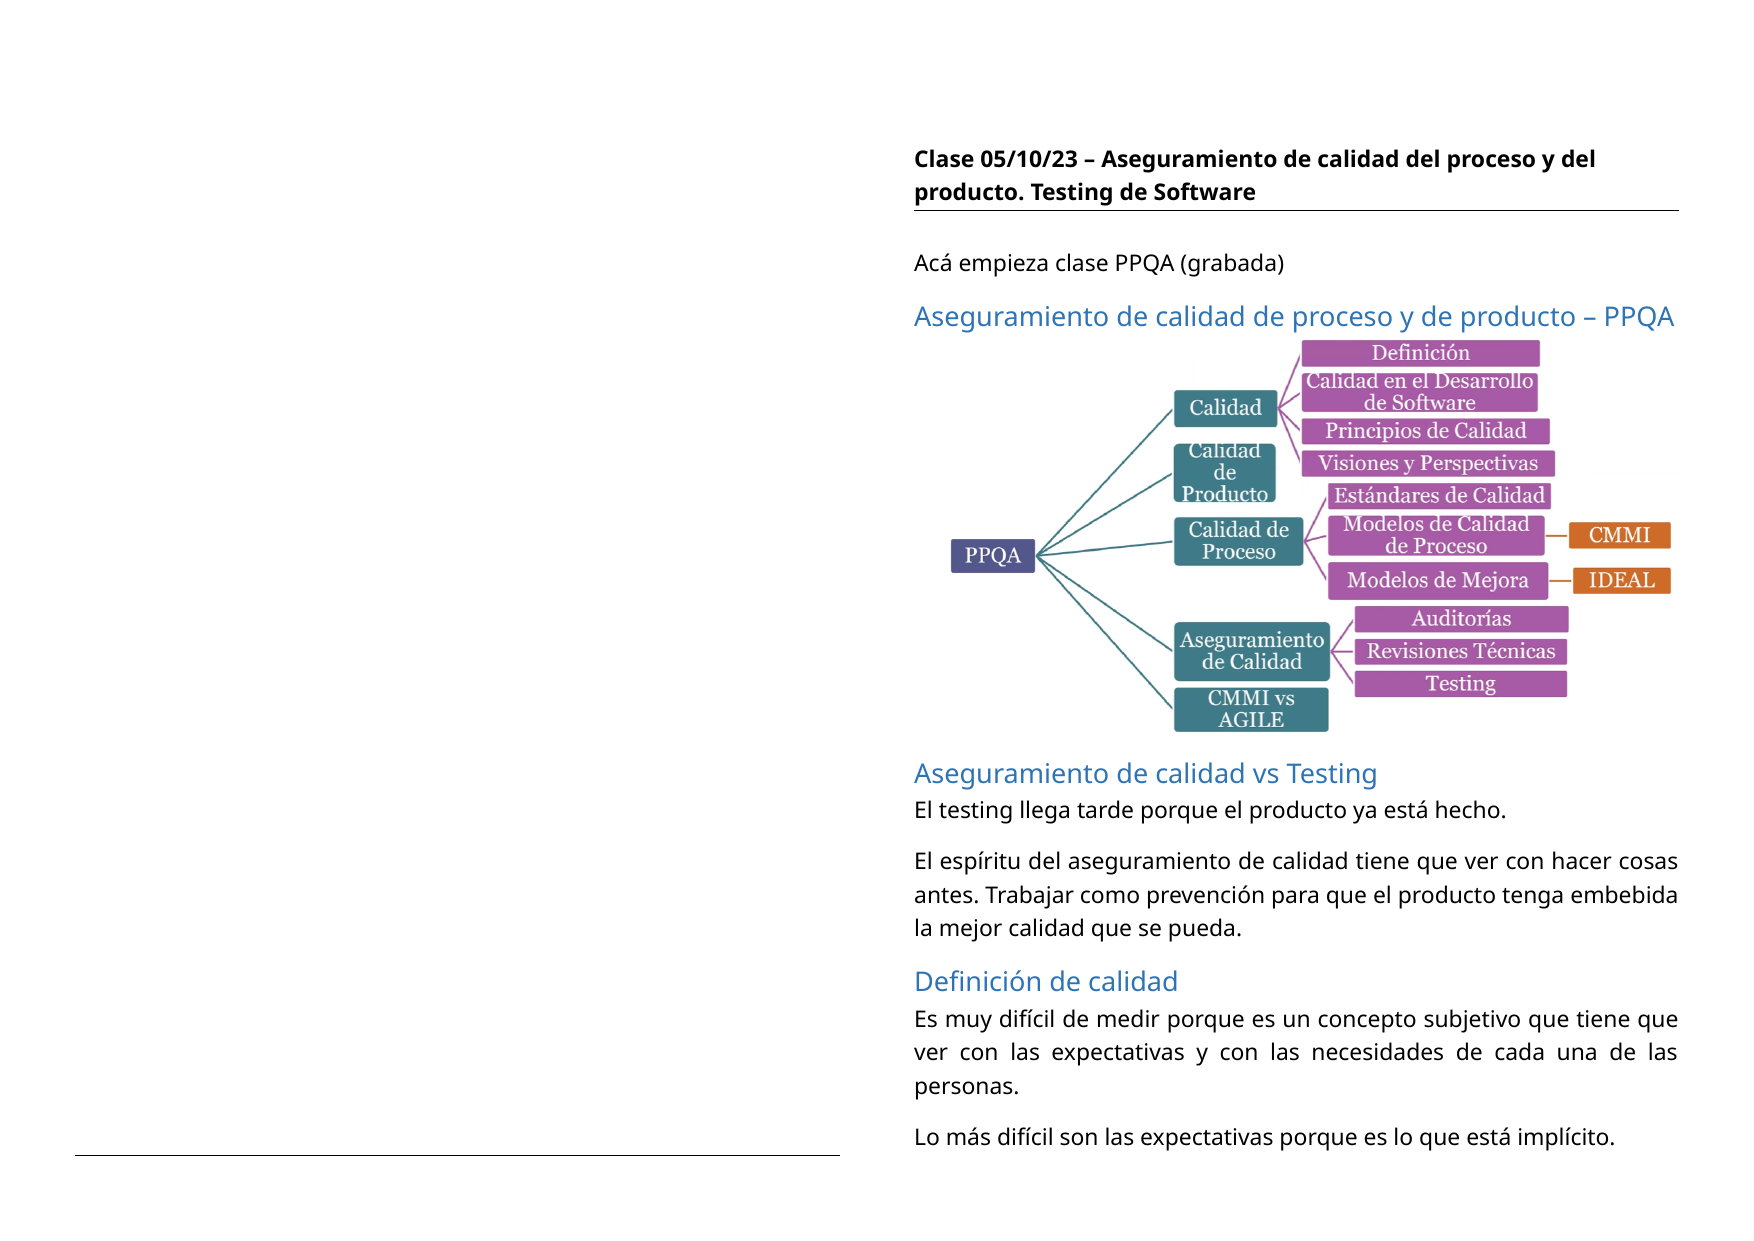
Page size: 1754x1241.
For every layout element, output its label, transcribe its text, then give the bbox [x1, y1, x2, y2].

text Lo más difícil son las expectativas porque es lo que está implícito. [914, 1120, 1679, 1152]
text El espíritu del aseguramiento de calidad tiene que ver con hacer cosas antes. Trabajar como prevención para que el producto tenga embebida la mejor calidad que se pueda. [914, 845, 1679, 943]
text Acá empieza clase PPQA (grabada) [914, 247, 1679, 279]
text Clase 05/10/23 – Aseguramiento de calidad del proceso y del producto. Testing de Software [914, 142, 1679, 210]
subtitle Aseguramiento de calidad vs Testing [914, 754, 1679, 791]
subtitle Definición de calidad [914, 963, 1679, 999]
text El testing llega tarde porque el producto ya está hecho. [914, 794, 1679, 826]
subtitle Aseguramiento de calidad de proceso y de producto – PPQA [914, 298, 1679, 335]
text Es muy difícil de medir porque es un concepto subjetivo que tiene que ver con las expectativas y con las necesidades de cada una de las personas. [914, 1002, 1679, 1101]
picture [913, 337, 1679, 736]
